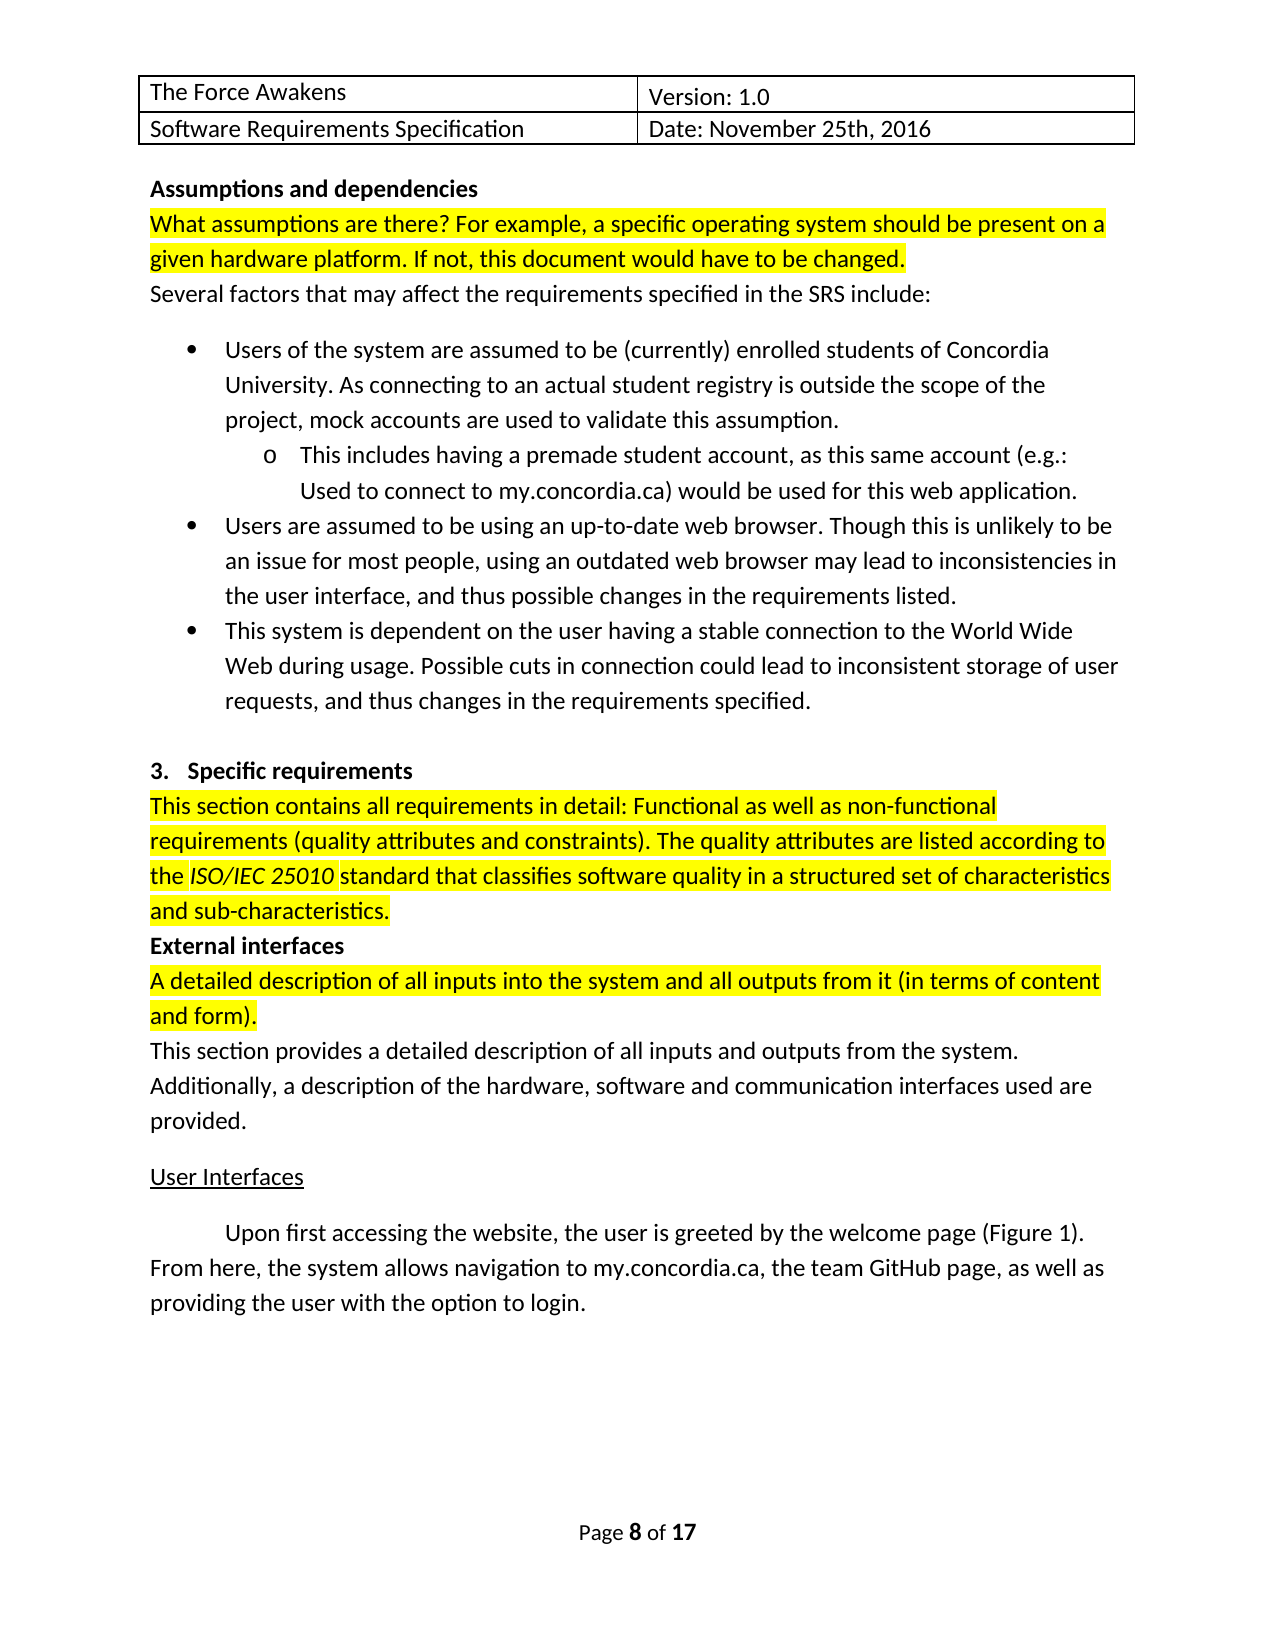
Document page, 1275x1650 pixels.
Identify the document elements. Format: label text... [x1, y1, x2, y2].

text User Interfaces [150, 1161, 1125, 1191]
text This section contains all requirements in detail: Functional as well as non-functional requirements (quality attributes and constraints). The quality attributes are listed according to the ISO/IEC 25010 standard that classifies software quality in a structured set of characteristics and sub-characteristics. [150, 790, 1125, 926]
list Users of the system are assumed to be (currently) enrolled students of Concordia University. As connecting to an actual student registry is outside the scope of the project, mock accounts are used to validate this assumption. [187, 334, 1125, 434]
text Upon first accessing the website, the user is greeted by the welcome page (Figure 1). From here, the system allows navigation to my.concordia.ca, the team GitHub page, as well as providing the user with the option to login. [150, 1217, 1125, 1317]
text This section provides a detailed description of all inputs and outputs from the system. Additionally, a description of the hardware, software and communication interfaces used are provided. [150, 1035, 1125, 1136]
list This includes having a premade student account, as this same account (e.g.: Used to connect to my.concordia.ca) would be used for this web application. [262, 439, 1125, 506]
list Users are assumed to be using an up-to-date web browser. Though this is unlikely to be an issue for most people, using an outdated web browser may lead to inconsistencies in the user interface, and thus possible changes in the requirements listed. [187, 510, 1125, 611]
subtitle Assumptions and dependencies [150, 173, 1125, 203]
text What assumptions are there? For example, a specific operating system should be present on a given hardware platform. If not, this document would have to be changed. [150, 208, 1125, 273]
text A detailed description of all inputs into the system and all outputs from it (in terms of content and form). [150, 965, 1125, 1031]
list This system is dependent on the user having a stable connection to the World Wide Web during usage. Possible cuts in connection could lead to inconsistent storage of user requests, and thus changes in the requirements specified. [187, 615, 1125, 716]
subtitle External interfaces [150, 930, 1125, 961]
text Several factors that may affect the requirements specified in the SRS include: [150, 278, 1125, 308]
subtitle Specific requirements [150, 755, 1125, 786]
